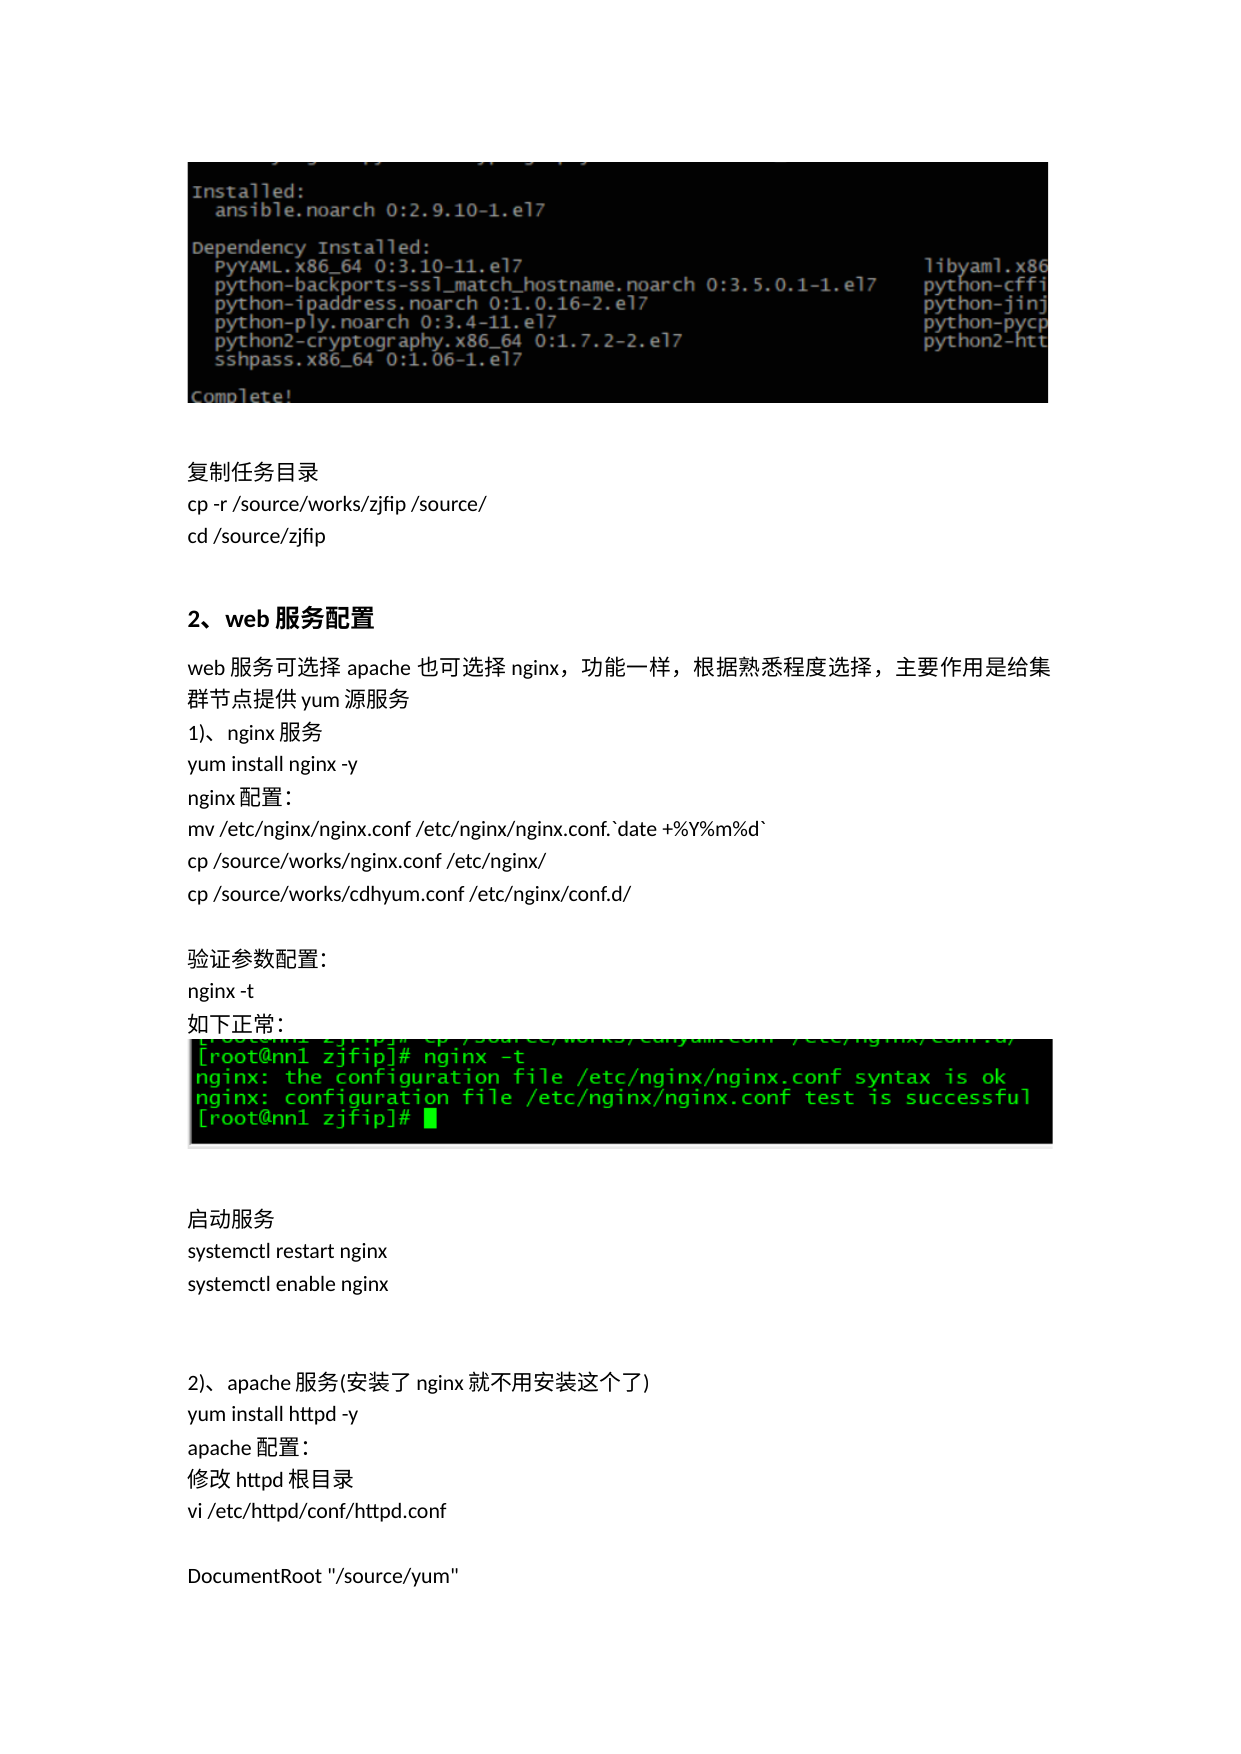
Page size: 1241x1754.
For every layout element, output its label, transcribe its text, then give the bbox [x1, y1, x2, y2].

text 2、web服务配置 [187, 584, 1053, 649]
text systemctl restart nginx [187, 1234, 1053, 1267]
text cp /source/works/cdhyum.conf /etc/nginx/conf.d/ [187, 877, 1053, 909]
text 1)、nginx服务 [187, 714, 1053, 747]
text 修改httpd根目录 [187, 1462, 1053, 1494]
text cp -r /source/works/zjfip /source/ [187, 487, 1053, 519]
text vi /etc/httpd/conf/httpd.conf [187, 1494, 1053, 1527]
text cd /source/zjfip [187, 519, 1053, 552]
text 如下正常： [187, 1007, 1053, 1039]
text 2)、apache服务(安装了nginx就不用安装这个了) [187, 1364, 1053, 1397]
text nginx配置： [187, 779, 1053, 812]
text 复制任务目录 [187, 454, 1053, 487]
text DocumentRoot "/source/yum" [187, 1559, 1053, 1592]
text mv /etc/nginx/nginx.conf /etc/nginx/nginx.conf.`date +%Y%m%d` [187, 812, 1053, 844]
text apache配置： [187, 1429, 1053, 1462]
text systemctl enable nginx [187, 1267, 1053, 1299]
text yum install httpd -y [187, 1397, 1053, 1429]
text web服务可选择apache 也可选择nginx，功能一样，根据熟悉程度选择，主要作用是给集群节点提供yum源服务 [187, 649, 1053, 714]
picture [187, 1039, 1053, 1149]
text 验证参数配置： [187, 942, 1053, 974]
text cp /source/works/nginx.conf /etc/nginx/ [187, 844, 1053, 877]
text 启动服务 [187, 1202, 1053, 1234]
picture [187, 162, 1049, 403]
text nginx -t [187, 974, 1053, 1007]
text yum install nginx -y [187, 747, 1053, 779]
